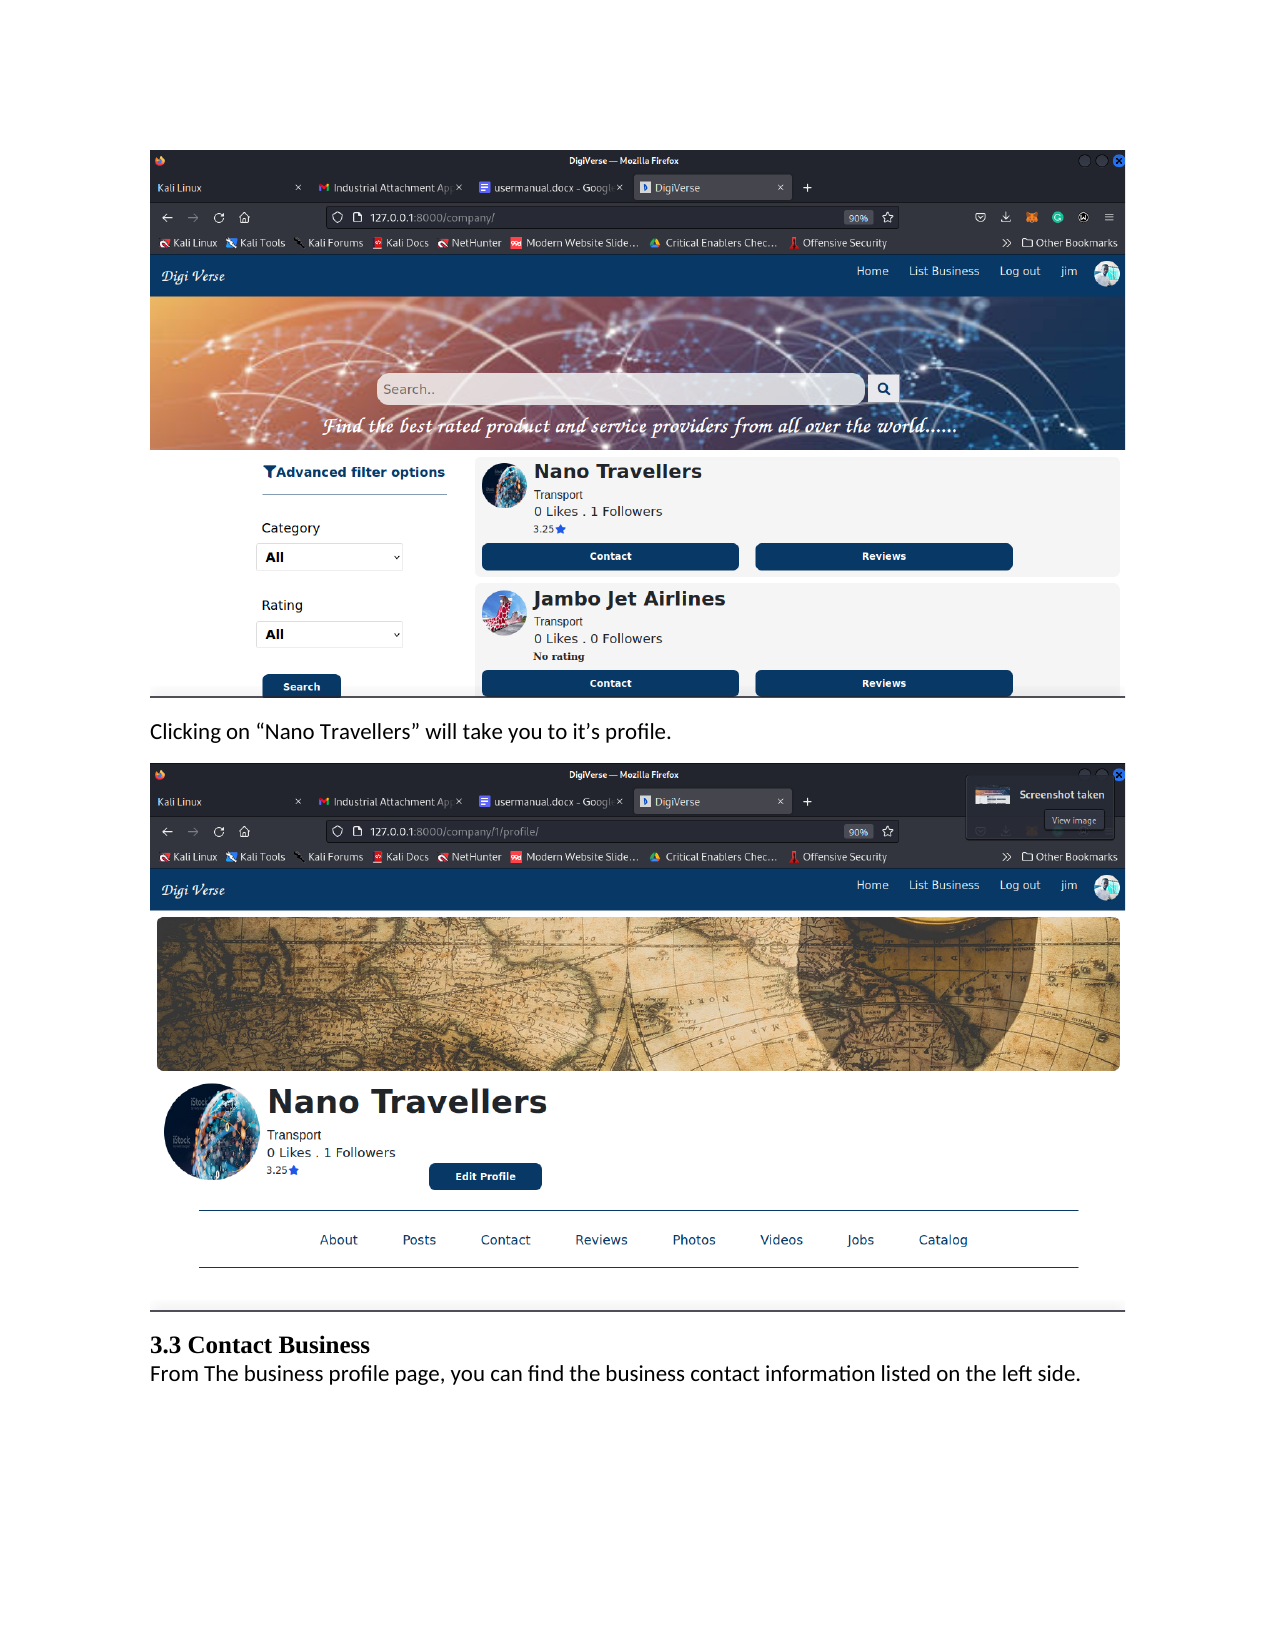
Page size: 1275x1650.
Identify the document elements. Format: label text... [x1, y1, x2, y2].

picture [150, 150, 1125, 698]
text Clicking on “Nano Travellers” will take you to it’s profile. [150, 717, 1125, 745]
subtitle 3.3 Contact Business [150, 1330, 1125, 1359]
text From The business profile page, you can find the business contact information listed on the left side. [150, 1359, 1125, 1387]
picture [150, 763, 1125, 1312]
